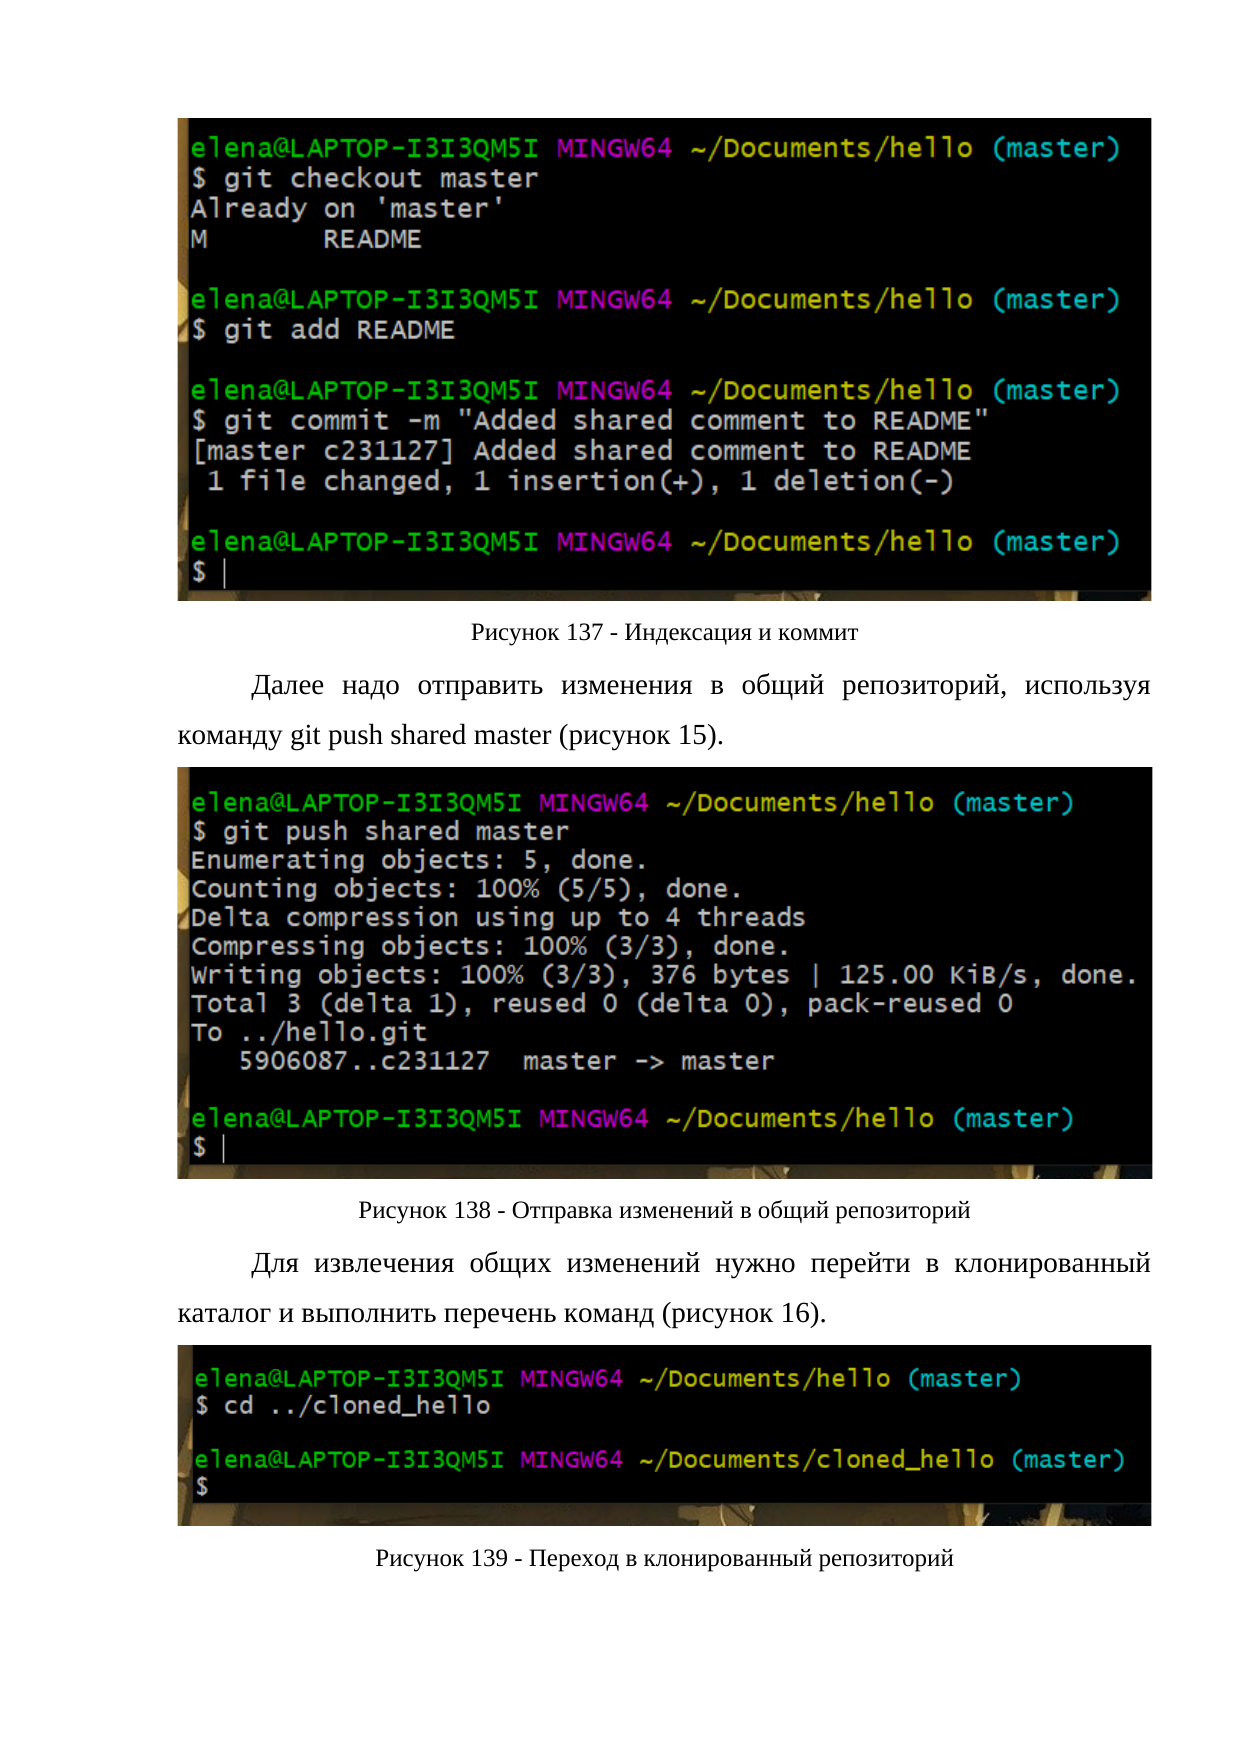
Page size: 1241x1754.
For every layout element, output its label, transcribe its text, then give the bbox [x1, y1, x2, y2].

text Рисунок - Отправка изменений в общий репозиторий [177, 1196, 1152, 1224]
text Рисунок - Переход в клонированный репозиторий [177, 1543, 1152, 1571]
text Рисунок - Индексация и коммит [177, 617, 1152, 646]
text Для извлечения общих изменений нужно перейти в клонированный каталог и выполнить перечень команд (рисунок 16). [177, 1245, 1152, 1329]
picture [177, 1345, 1152, 1526]
text Далее надо отправить изменения в общий репозиторий, используя команду git push shared master (рисунок 15). [177, 667, 1152, 751]
picture [177, 118, 1152, 601]
picture [177, 767, 1153, 1179]
